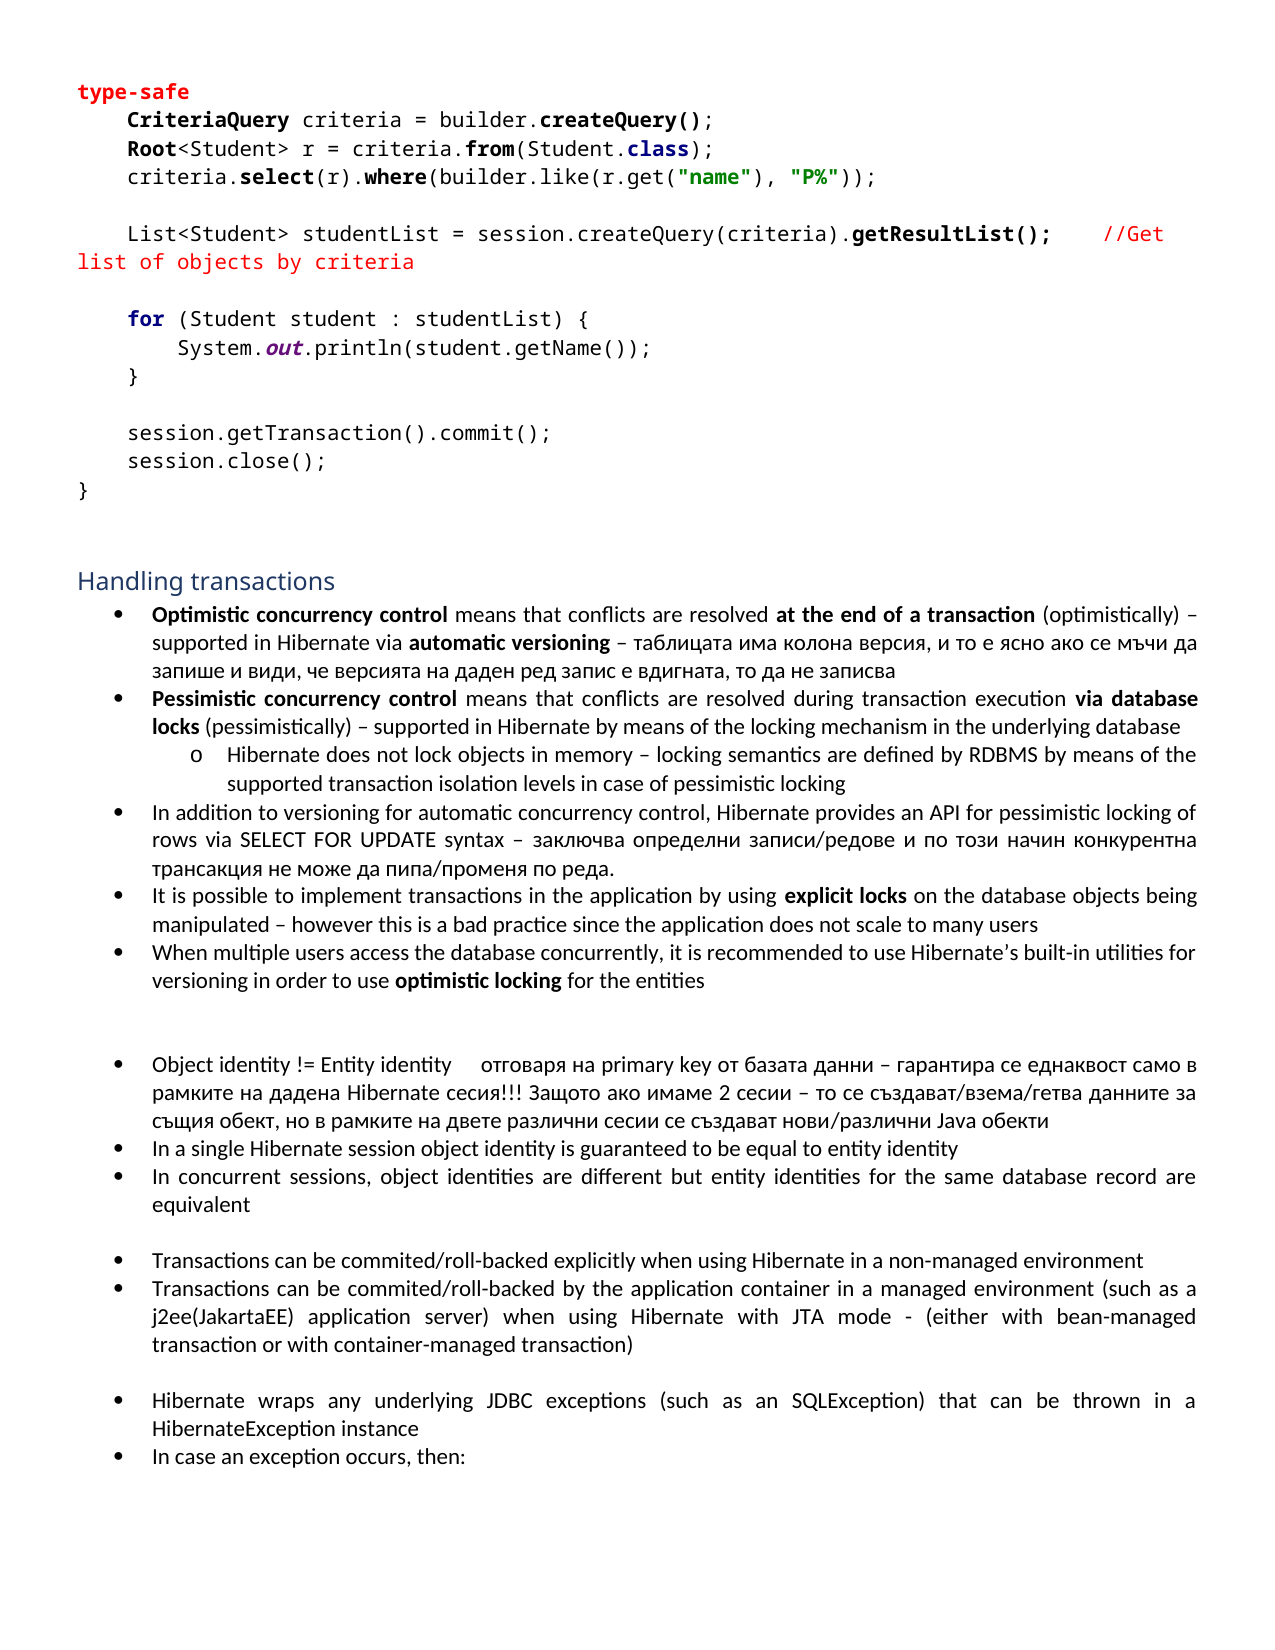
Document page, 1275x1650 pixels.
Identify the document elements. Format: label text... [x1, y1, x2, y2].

list In concurrent sessions, object identities are different but entity identities for the same database record are equivalent [114, 1162, 1198, 1218]
list Optimistic concurrency control means that conflicts are resolved at the end of a transaction (optimistically) – supported in Hibernate via automatic versioning – таблицата има колона версия, и то е ясно ако се мъчи да запише и види, че версията на даден ред запис е вдигната, то да не записва [114, 600, 1198, 684]
list When multiple users access the database concurrently, it is recommended to use Hibernate’s built-in utilities for versioning in order to use optimistic locking for the entities [114, 938, 1198, 994]
list Hibernate does not lock objects in memory – locking semantics are defined by RDBMS by means of the supported transaction isolation levels in case of pessimistic locking [189, 740, 1198, 798]
list In case an exception occurs, then: [114, 1442, 1198, 1470]
list Transactions can be commited/roll-backed explicitly when using Hibernate in a non-managed environment [114, 1246, 1198, 1274]
list Object identity != Entity identity отговаря на primary key от базата данни – гарантира се еднаквост само в рамките на дадена Hibernate сесия!!! Защото ако имаме 2 сесии – то се създават/взема/гетва данните за същия обект, но в рамките на двете различни сесии се създават нови/различни Java обекти [114, 1050, 1198, 1134]
list Pessimistic concurrency control means that conflicts are resolved during transaction execution via database locks (pessimistically) – supported in Hibernate by means of the locking mechanism in the underlying database [114, 684, 1198, 740]
list In a single Hibernate session object identity is guaranteed to be equal to entity identity [114, 1134, 1198, 1162]
text List<Student> studentList = session.createQuery(criteria).getResultList(); //Get list of objects by criteria [77, 191, 1198, 276]
subtitle Handling transactions [77, 563, 1198, 598]
list Transactions can be commited/roll-backed by the application container in a managed environment (such as a j2ee(JakartaEE) application server) when using Hibernate with JTA mode - (either with bean-managed transaction or with container-managed transaction) [114, 1274, 1198, 1358]
list In addition to versioning for automatic concurrency control, Hibernate provides an API for pessimistic locking of rows via SELECT FOR UPDATE syntax – заключва определни записи/редове и по този начин конкурентна трансакция не може да пипа/променя по реда. [114, 798, 1198, 882]
text for (Student student : studentList) { System.out.println(student.getName()); } session.getTransaction().commit(); session.close(); } [77, 276, 1198, 503]
list It is possible to implement transactions in the application by using explicit locks on the database objects being manipulated – however this is a bad practice since the application does not scale to many users [114, 882, 1198, 938]
list Hibernate wraps any underlying JDBC exceptions (such as an SQLException) that can be thrown in a HibernateException instance [114, 1386, 1198, 1442]
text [77, 77, 1198, 191]
